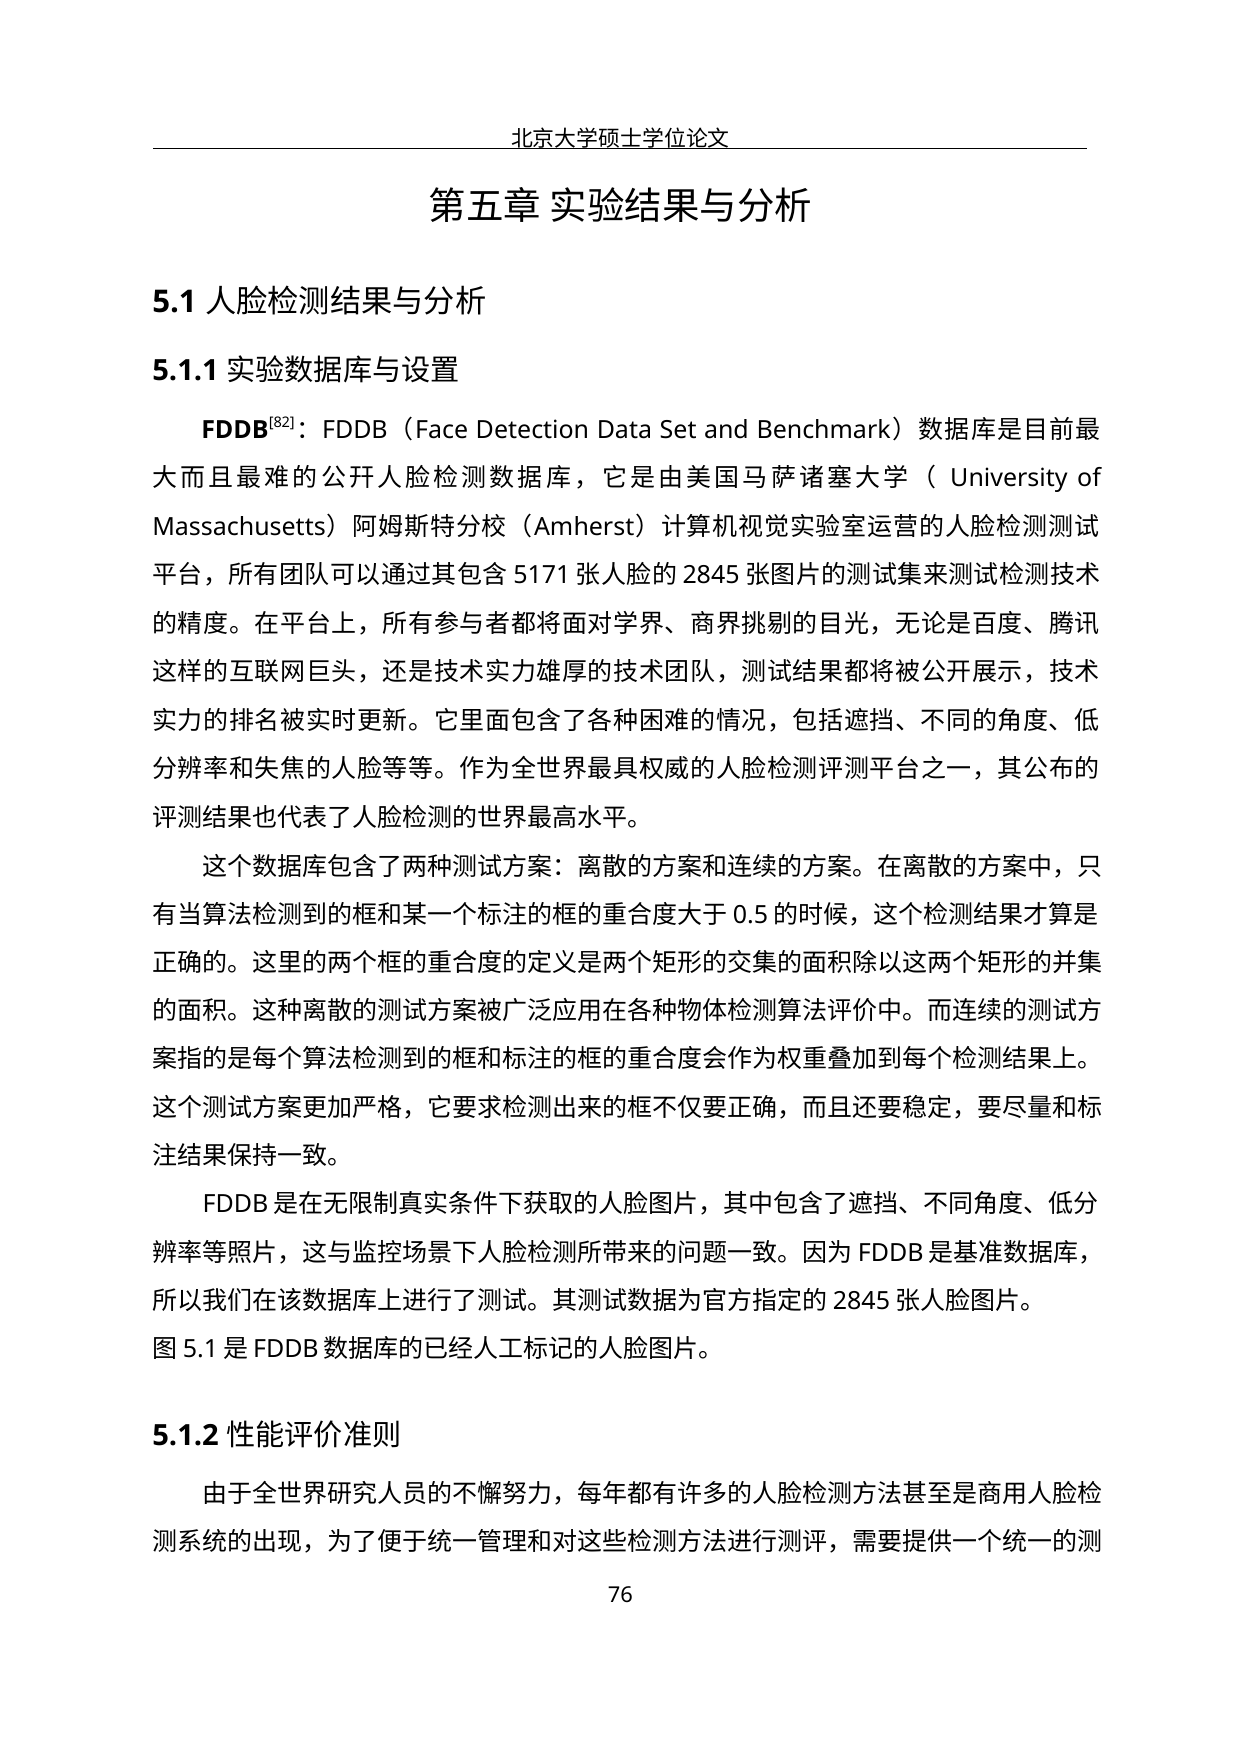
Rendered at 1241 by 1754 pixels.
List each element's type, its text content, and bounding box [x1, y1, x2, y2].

text FDDB[82]：FDDB（Face Detection Data Set and Benchmark）数据库是目前最大而且最难的公幵人脸检测数据库，它是由美国马萨诸塞大学（ University of Massachusetts）阿姆斯特分校（Amherst）计算机视觉实验室运营的人脸检测测试平台，所有团队可以通过其包含5171张人脸的2845张图片的测试集来测试检测技术的精度。在平台上，所有参与者都将面对学界、商界挑剔的目光，无论是百度、腾讯这样的互联网巨头，还是技术实力雄厚的技术团队，测试结果都将被公开展示，技术实力的排名被实时更新。它里面包含了各种困难的情况，包括遮挡、不同的角度、低分辨率和失焦的人脸等等。作为全世界最具权威的人脸检测评测平台之一，其公布的评测结果也代表了人脸检测的世界最高水平。 [152, 409, 1101, 834]
subtitle 第五章 实验结果与分析 [143, 176, 1097, 230]
subtitle 5.1.1 实验数据库与设置 [152, 347, 1107, 389]
subtitle 5.1.2 性能评价准则 [152, 1411, 1107, 1454]
subtitle 5.1 人脸检测结果与分析 [152, 276, 1107, 321]
text 这个数据库包含了两种测试方案：离散的方案和连续的方案。在离散的方案中，只有当算法检测到的框和某一个标注的框的重合度大于0.5的时候，这个检测结果才算是正确的。这里的两个框的重合度的定义是两个矩形的交集的面积除以这两个矩形的并集的面积。这种离散的测试方案被广泛应用在各种物体检测算法评价中。而连续的测试方案指的是每个算法检测到的框和标注的框的重合度会作为权重叠加到每个检测结果上。这个测试方案更加严格，它要求检测出来的框不仅要正确，而且还要稳定，要尽量和标注结果保持一致。 [153, 846, 1107, 1171]
text FDDB是在无限制真实条件下获取的人脸图片，其中包含了遮挡、不同角度、低分辨率等照片，这与监控场景下人脸检测所带来的问题一致。因为FDDB是基准数据库，所以我们在该数据库上进行了测试。其测试数据为官方指定的2845张人脸图片。 [153, 1184, 1107, 1316]
text 图5.1是FDDB数据库的已经人工标记的人脸图片。 [153, 1329, 1107, 1365]
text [153, 1473, 1107, 1558]
